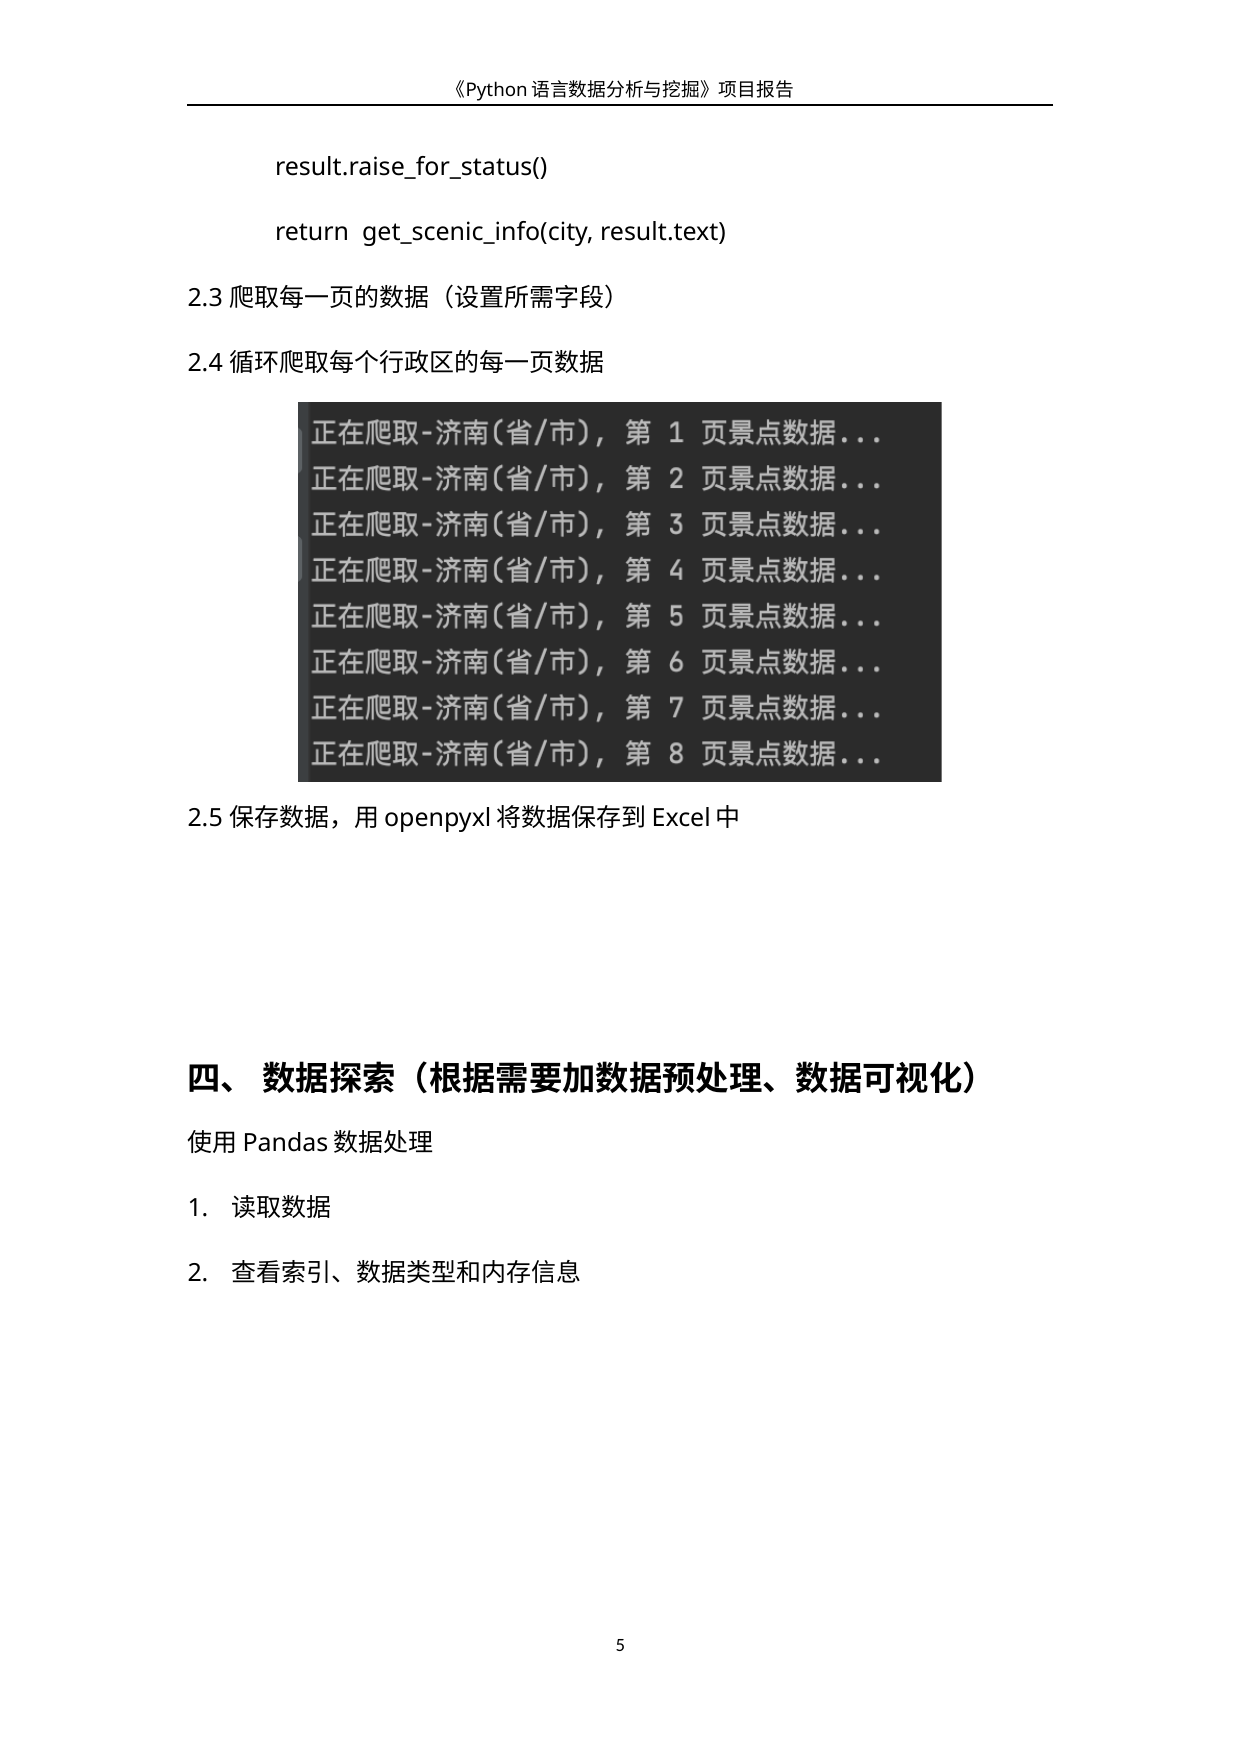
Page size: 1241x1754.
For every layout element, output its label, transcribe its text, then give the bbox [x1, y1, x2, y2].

text return get_scenic_info(city, result.text) [275, 198, 1053, 263]
text 2.3 爬取每一页的数据（设置所需字段） [187, 263, 1053, 328]
list 查看索引、数据类型和内存信息 [187, 1238, 1053, 1303]
text 使用Pandas数据处理 [187, 1108, 1053, 1173]
text 2.4 循环爬取每个行政区的每一页数据 [187, 328, 1053, 393]
text result.raise_for_status() [275, 133, 1053, 198]
list 读取数据 [187, 1173, 1053, 1238]
picture [298, 402, 942, 782]
list 数据探索（根据需要加数据预处理、数据可视化） [187, 1043, 1053, 1108]
